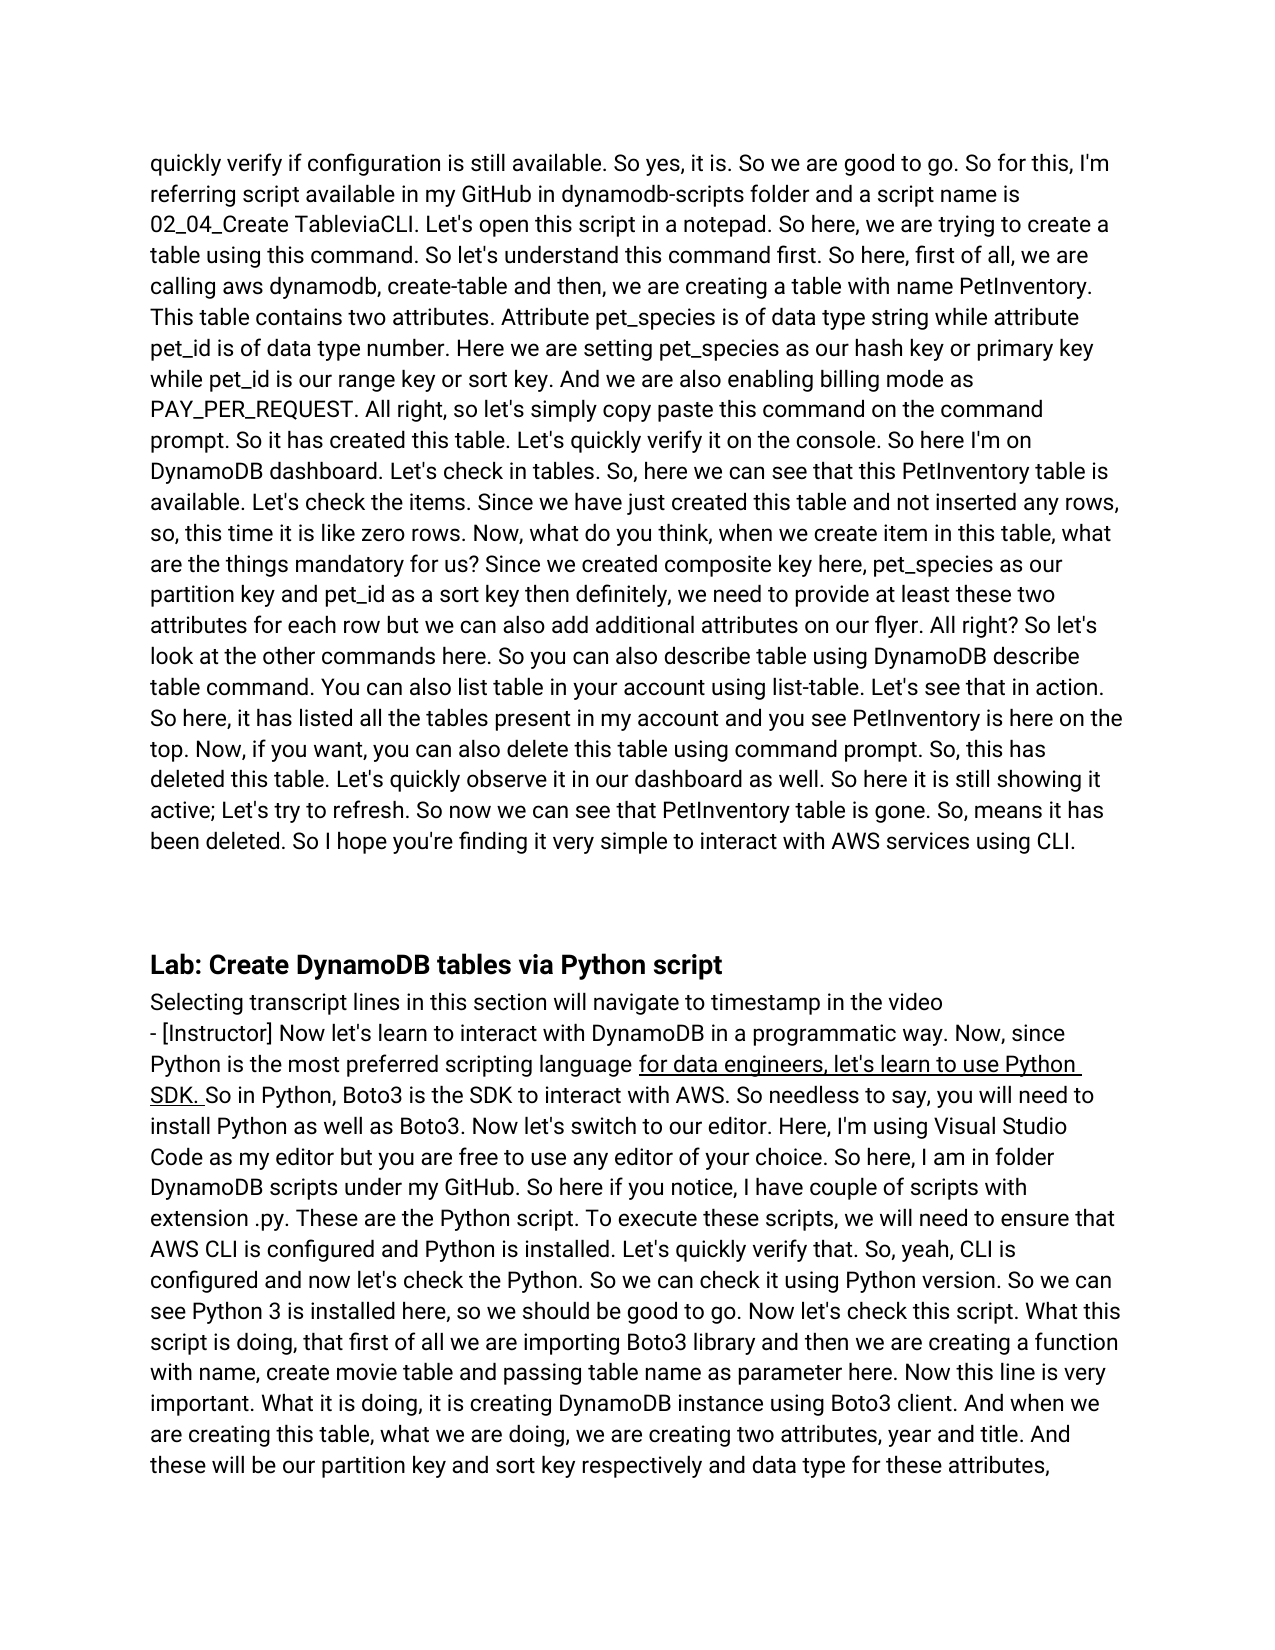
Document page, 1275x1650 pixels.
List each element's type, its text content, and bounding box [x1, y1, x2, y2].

subtitle Lab: Create DynamoDB tables via Python script [150, 949, 1125, 981]
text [150, 1020, 1125, 1479]
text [150, 150, 1125, 855]
text Selecting transcript lines in this section will navigate to timestamp in the video [150, 989, 1125, 1016]
